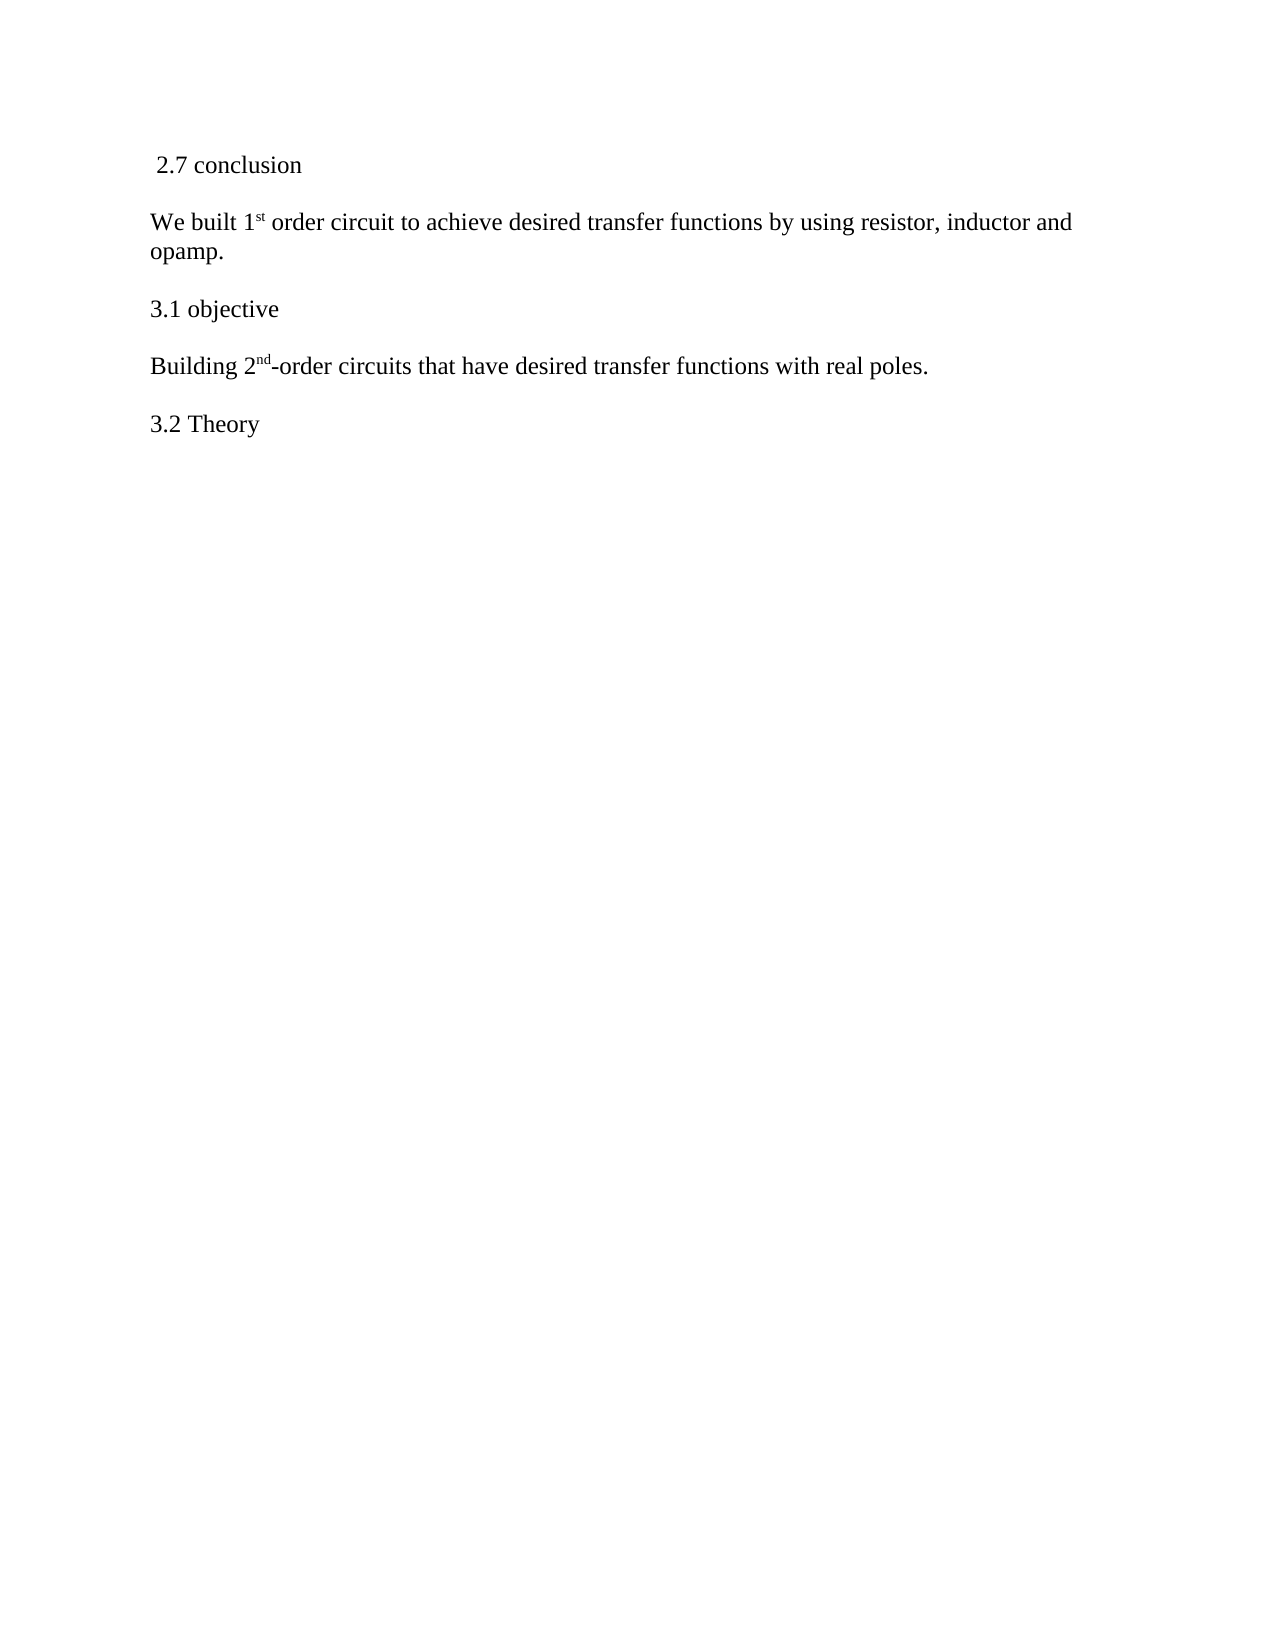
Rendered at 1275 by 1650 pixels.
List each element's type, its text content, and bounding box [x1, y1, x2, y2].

text 3.1 objective [150, 294, 1125, 322]
text 3.2 Theory [150, 409, 1125, 437]
text Building 2nd-order circuits that have desired transfer functions with real poles. [150, 351, 1125, 380]
text We built 1st order circuit to achieve desired transfer functions by using resistor, inductor and opamp. [150, 207, 1125, 265]
text 2.7 conclusion [150, 150, 1125, 179]
